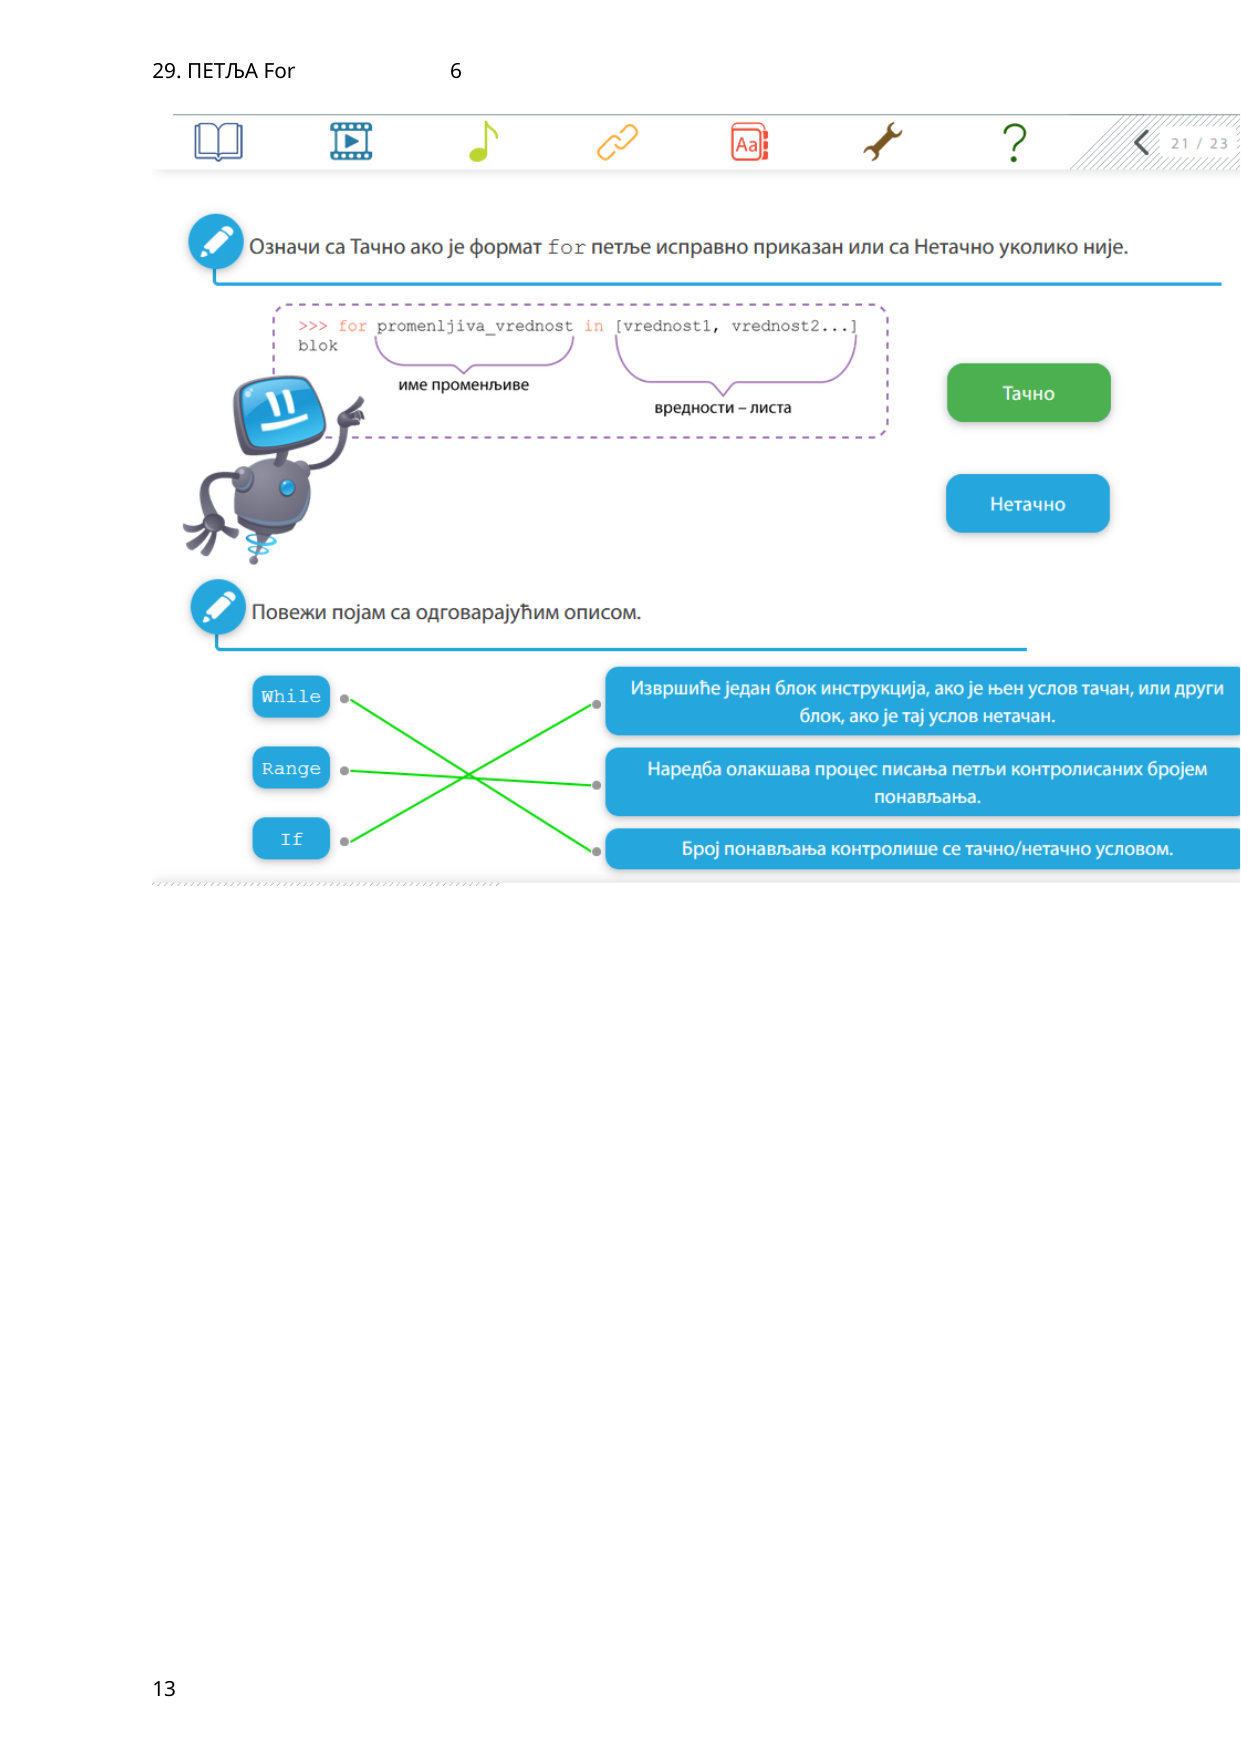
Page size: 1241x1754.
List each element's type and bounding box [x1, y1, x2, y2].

picture [152, 112, 1241, 886]
